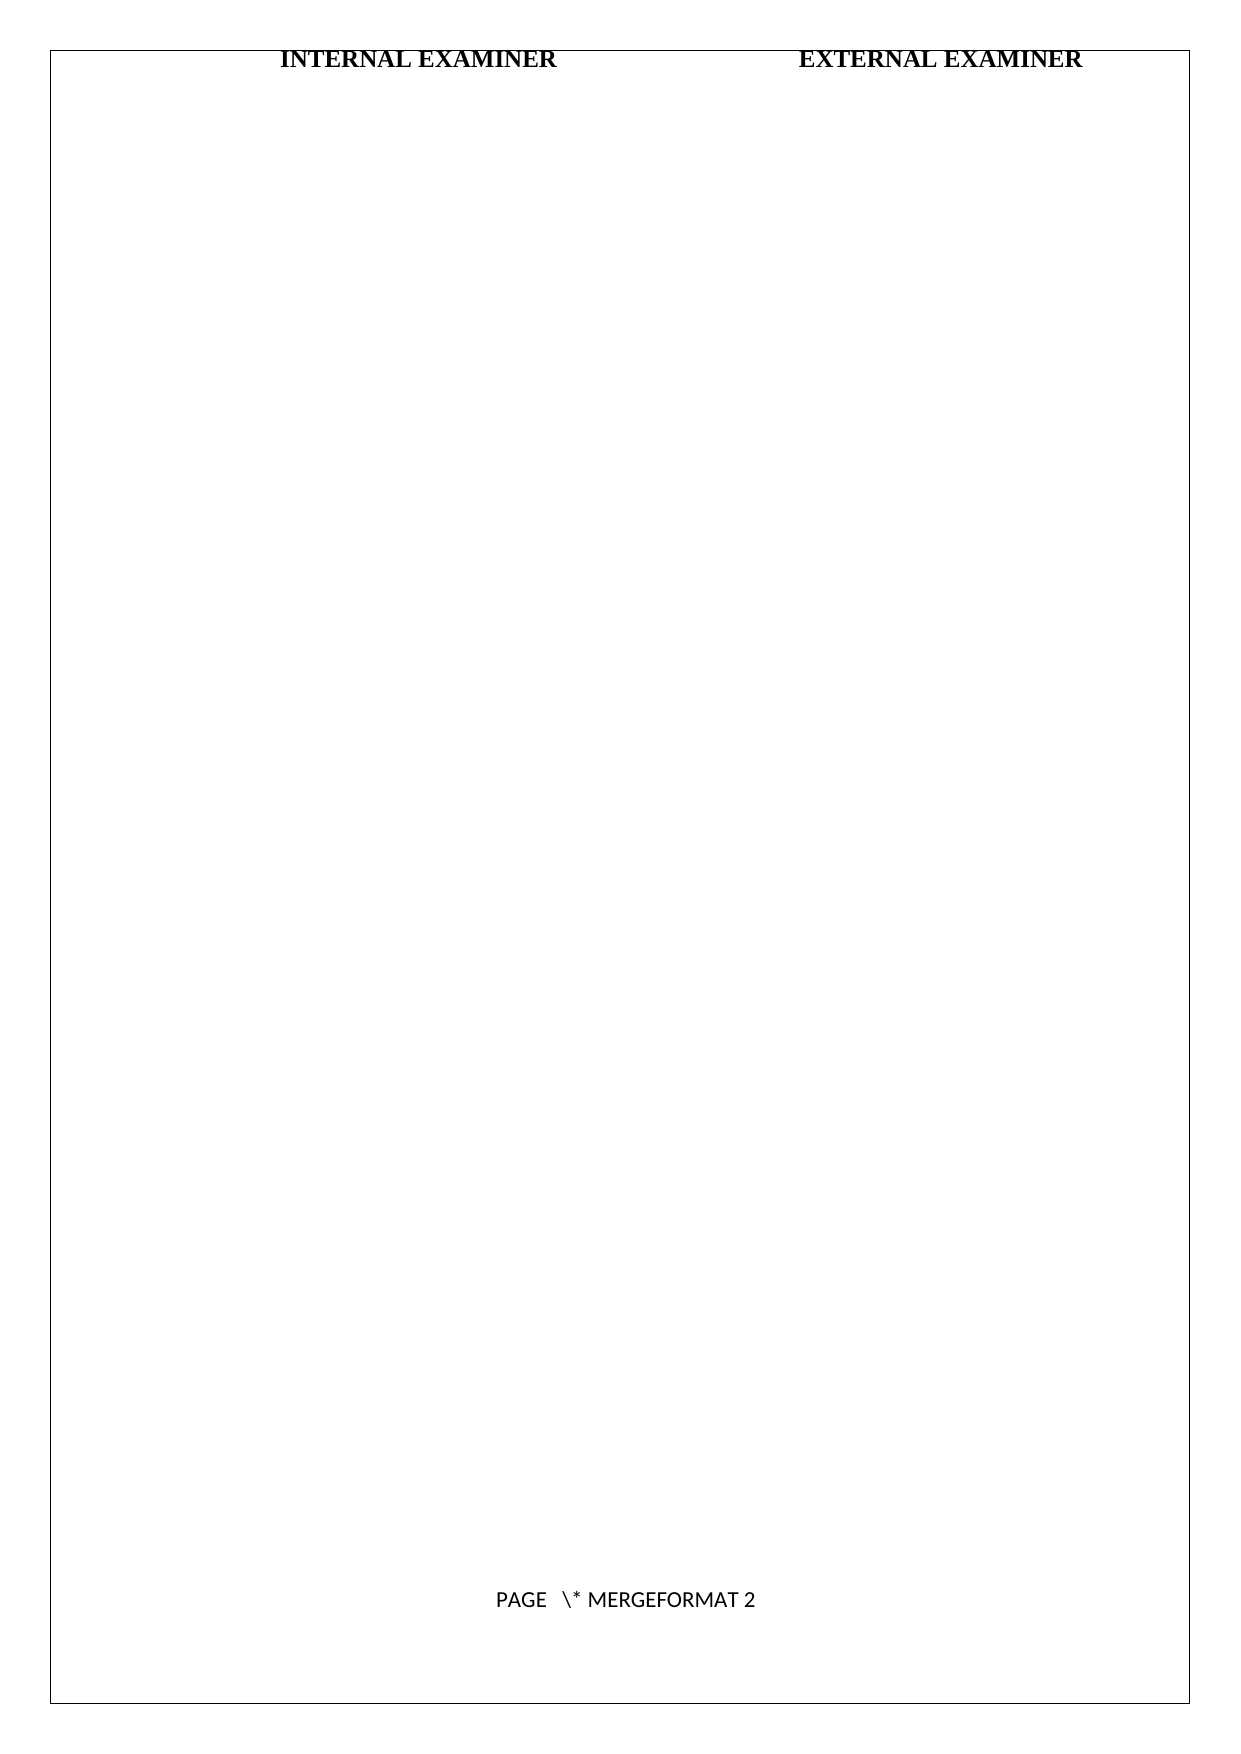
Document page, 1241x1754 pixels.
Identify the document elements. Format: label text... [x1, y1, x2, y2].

text INTERNAL EXAMINER EXTERNAL EXAMINER [186, 51, 1099, 73]
